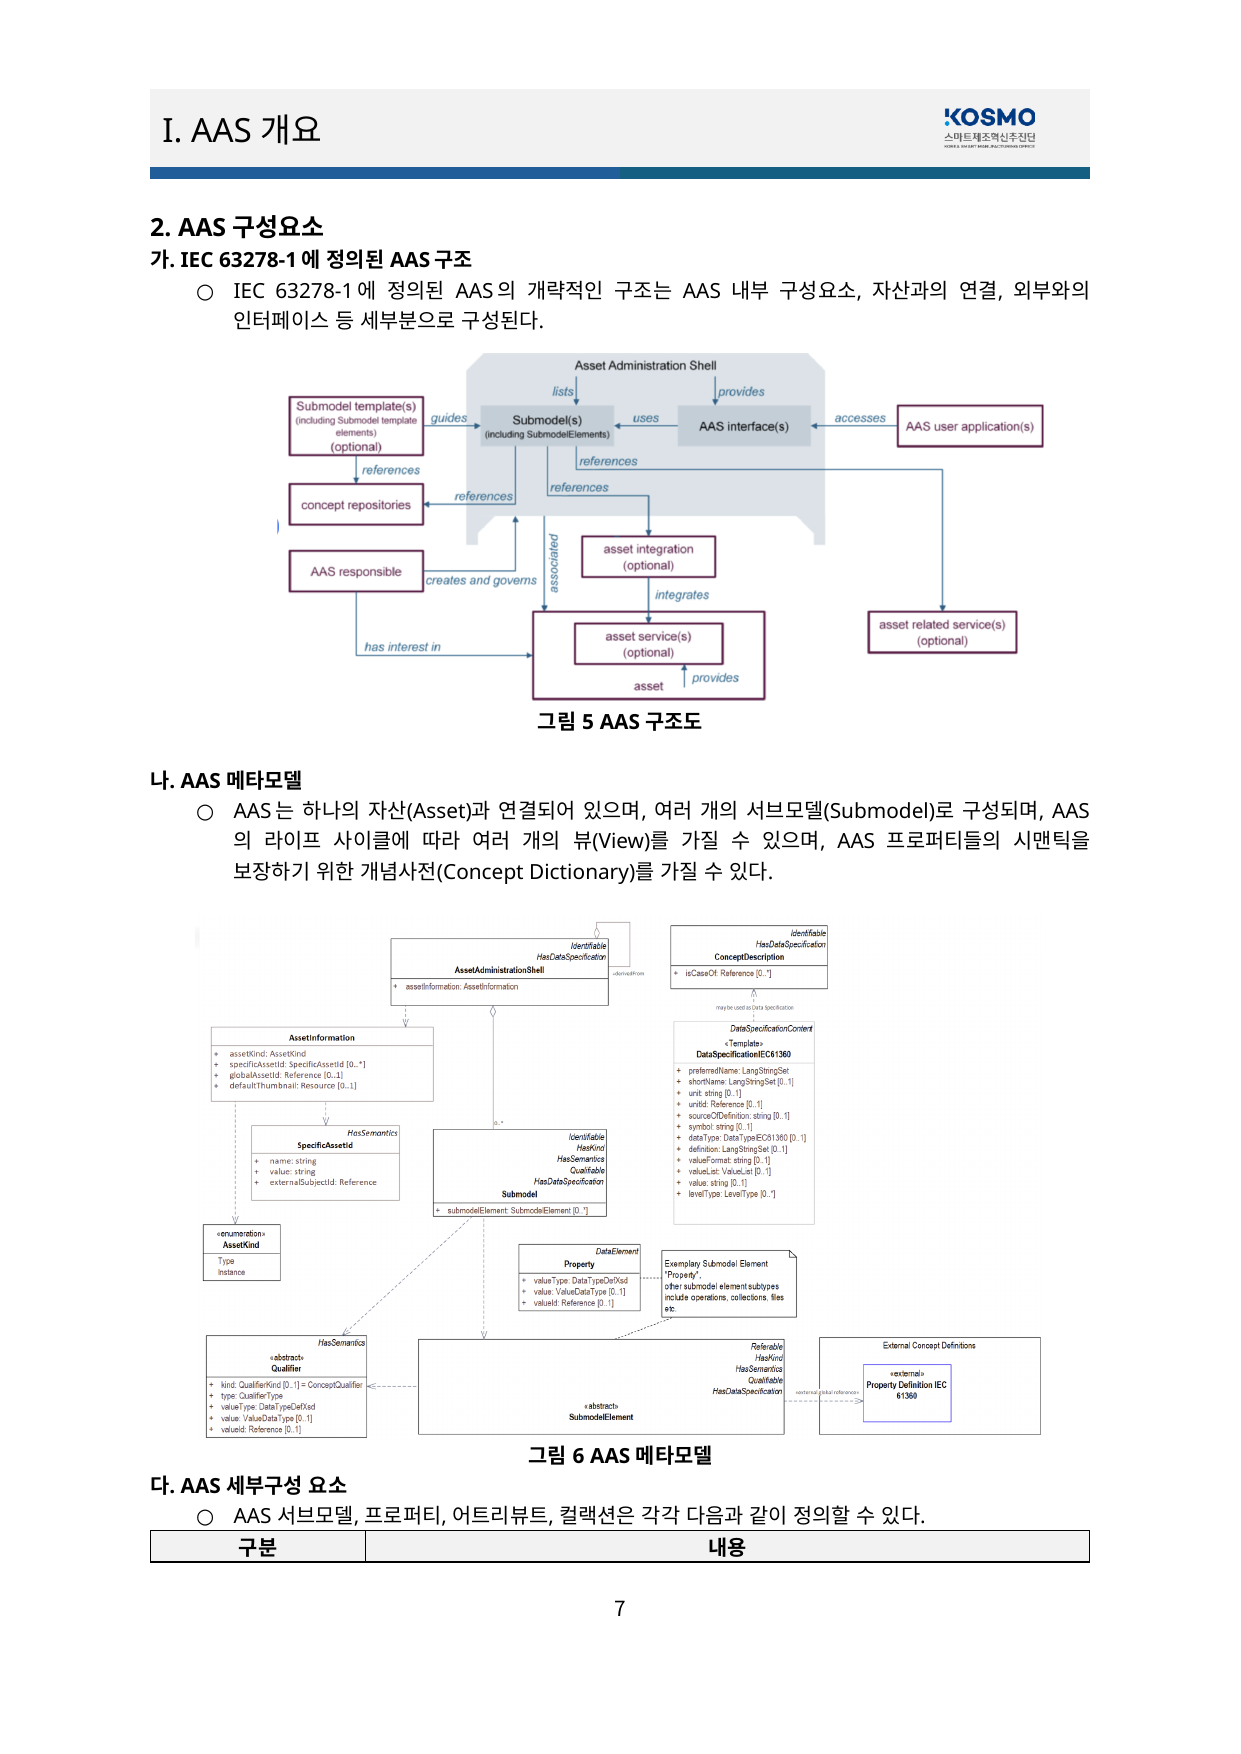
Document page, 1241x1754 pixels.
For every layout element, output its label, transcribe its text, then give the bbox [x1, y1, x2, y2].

picture [277, 334, 1047, 706]
text 나. AAS 메타모델 [150, 764, 1090, 794]
picture [944, 108, 1035, 148]
text 다. AAS 세부구성 요소 [150, 1469, 1090, 1500]
table_header 구분 [151, 1531, 365, 1561]
list AAS는 하나의 자산(Asset)과 연결되어 있으며, 여러 개의 서브모델(Submodel)로 구성되며, AAS의 라이프 사이클에 따라 여러 개의 뷰(View)를 가질 수 있으며, AAS 프로퍼티들의 시맨틱을 보장하기 위한 개념사전(Concept Dictionary)를 가질 수 있다. [196, 794, 1090, 885]
table_header 내용 [366, 1531, 1089, 1561]
picture [194, 913, 1046, 1440]
list AAS 서브모델, 프로퍼티, 어트리뷰트, 컬랙션은 각각 다음과 같이 정의할 수 있다. [196, 1500, 1090, 1530]
subtitle 2. AAS 구성요소 [150, 207, 1090, 244]
text 가. IEC 63278-1에 정의된 AAS구조 [150, 244, 1090, 274]
list IEC 63278-1에 정의된 AAS의 개략적인 구조는 AAS 내부 구성요소, 자산과의 연결, 외부와의 인터페이스 등 세부분으로 구성된다. [196, 274, 1090, 335]
